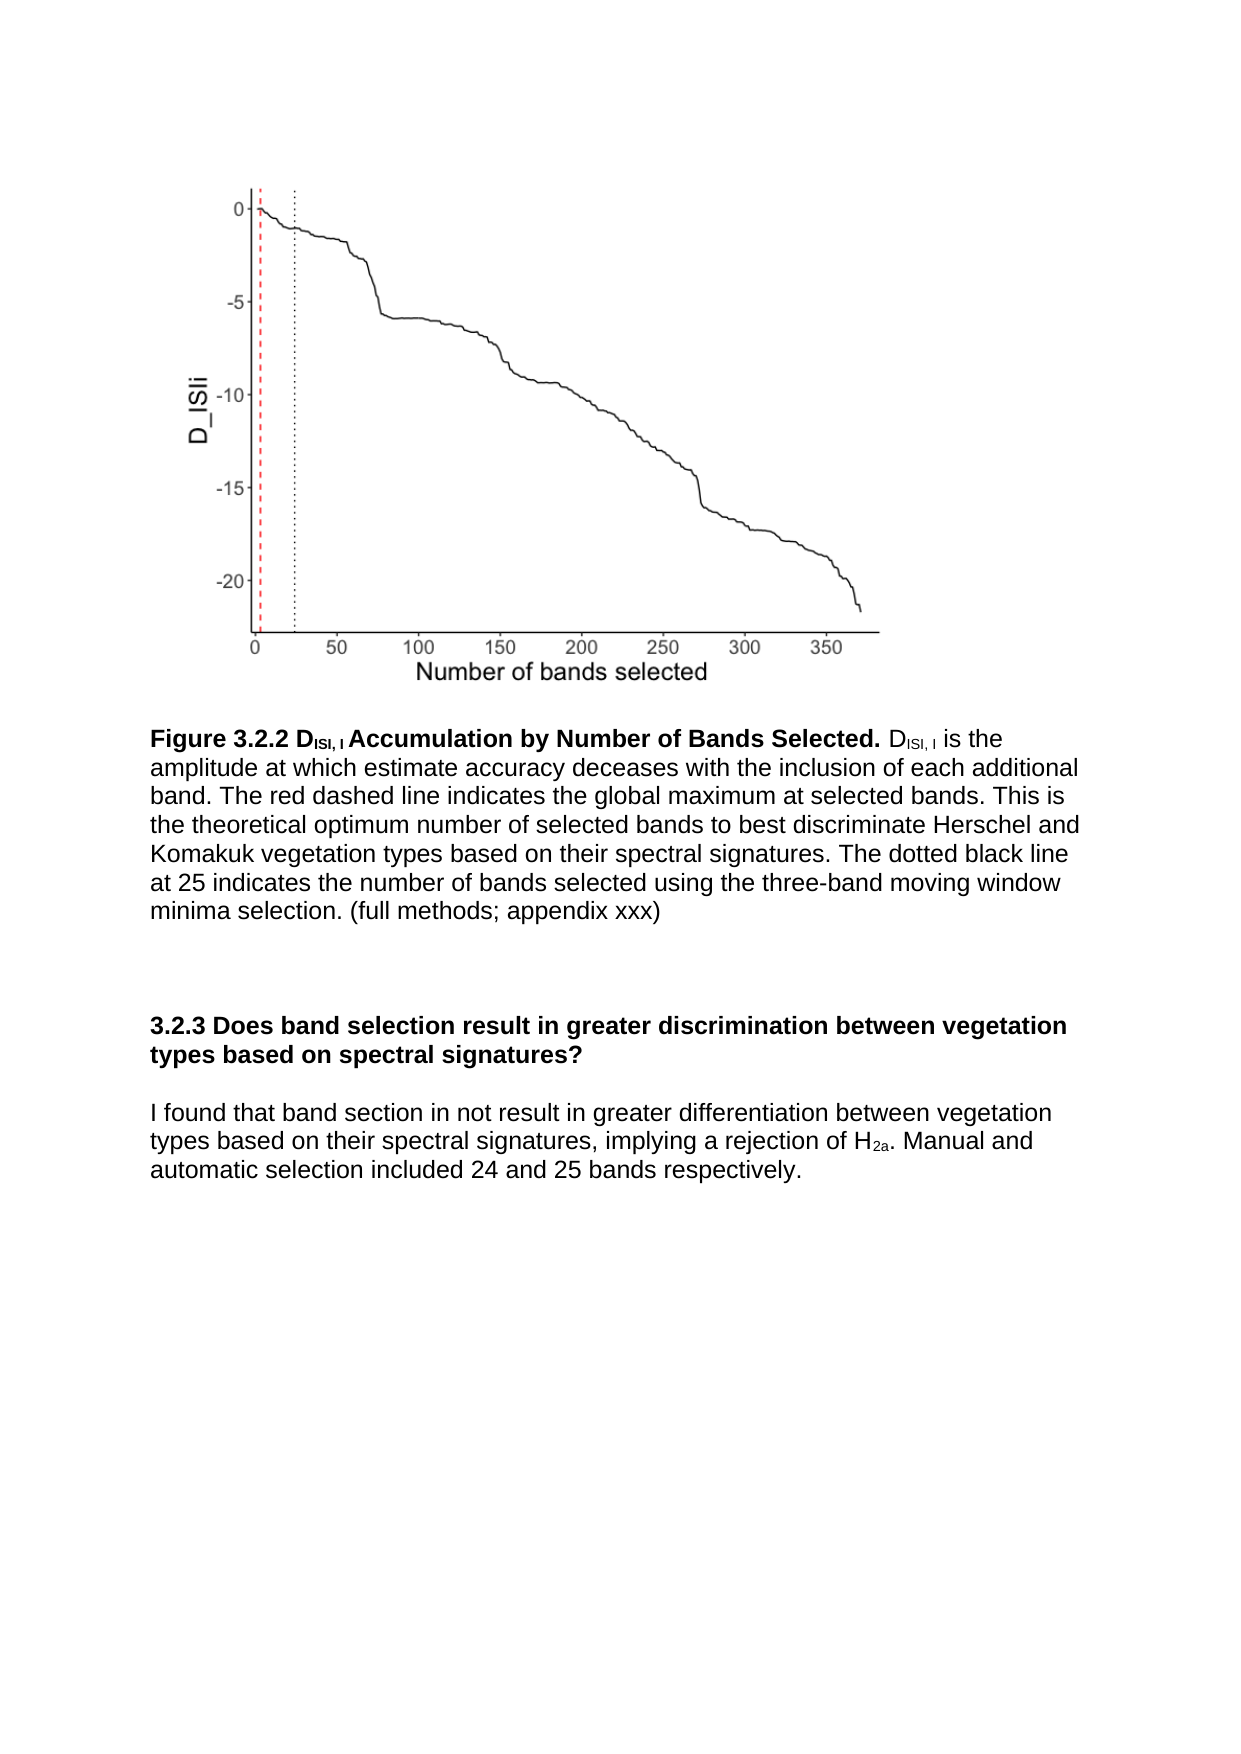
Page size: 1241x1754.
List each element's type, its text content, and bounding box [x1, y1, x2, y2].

text Figure 3.2.2 DISI, I Accumulation by Number of Bands Selected. DISI, I is the amplitude at which estimate accuracy deceases with the inclusion of each additional band. The red dashed line indicates the global maximum at selected bands. This is the theoretical optimum number of selected bands to best discriminate Herschel and Komakuk vegetation types based on their spectral signatures. The dotted black line at 25 indicates the number of bands selected using the three-band moving window minima selection. (full methods; appendix xxx) [150, 724, 1090, 925]
text 3.2.3 Does band selection result in greater discrimination between vegetation types based on spectral signatures? [150, 1011, 1090, 1069]
text I found that band section in not result in greater differentiation between vegetation types based on their spectral signatures, implying a rejection of H2a. Manual and automatic selection included 24 and 25 bands respectively. [150, 1098, 1090, 1184]
picture [150, 150, 918, 724]
